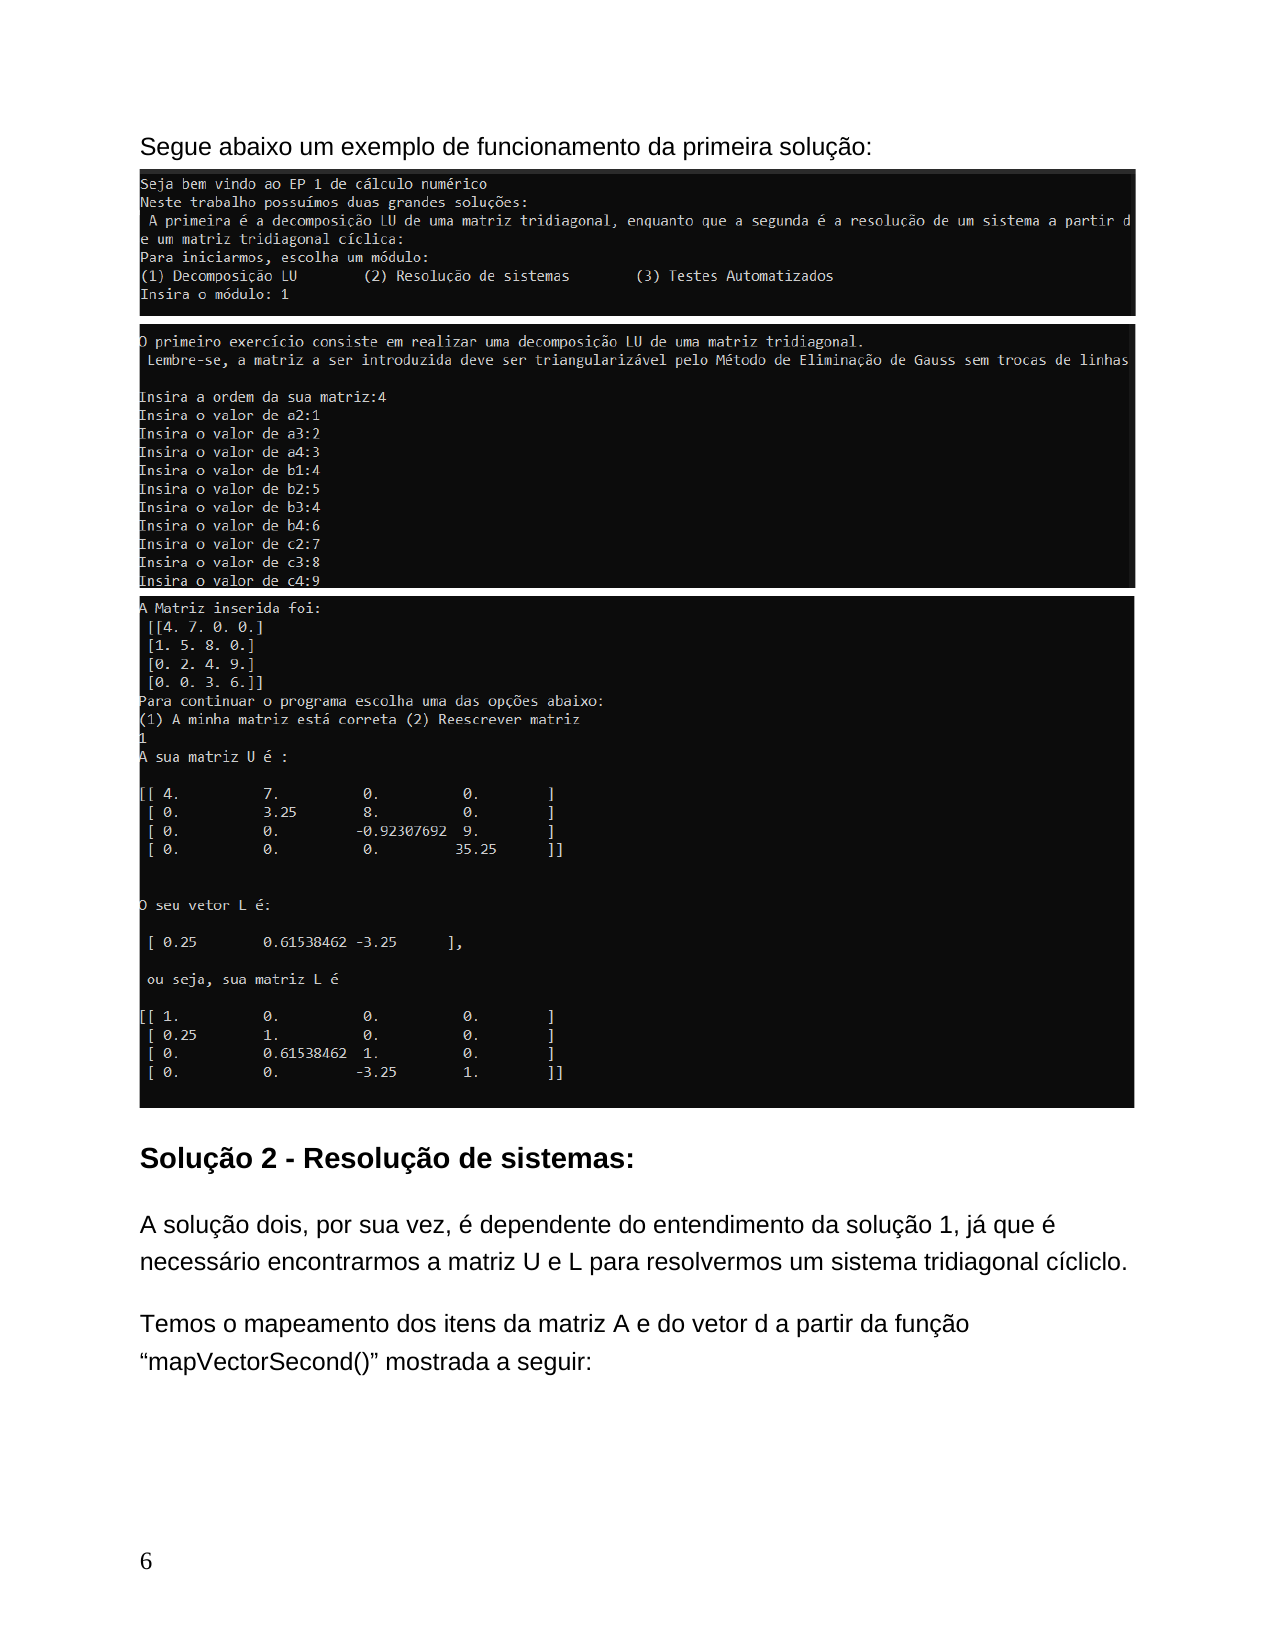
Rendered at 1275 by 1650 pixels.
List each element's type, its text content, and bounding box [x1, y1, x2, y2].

picture [139, 324, 1136, 588]
list Segue abaixo um exemplo de funcionamento da primeira solução: [139, 132, 1136, 169]
picture [139, 596, 1135, 1108]
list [139, 1309, 1136, 1375]
list A solução dois, por sua vez, é dependente do entendimento da solução 1, já que é necessário encontrarmos a matriz U e L para resolvermos um sistema tridiagonal cícliclo. [139, 1209, 1136, 1276]
picture [139, 169, 1136, 316]
list Solução 2 - Resolução de sistemas: [139, 1141, 1136, 1174]
